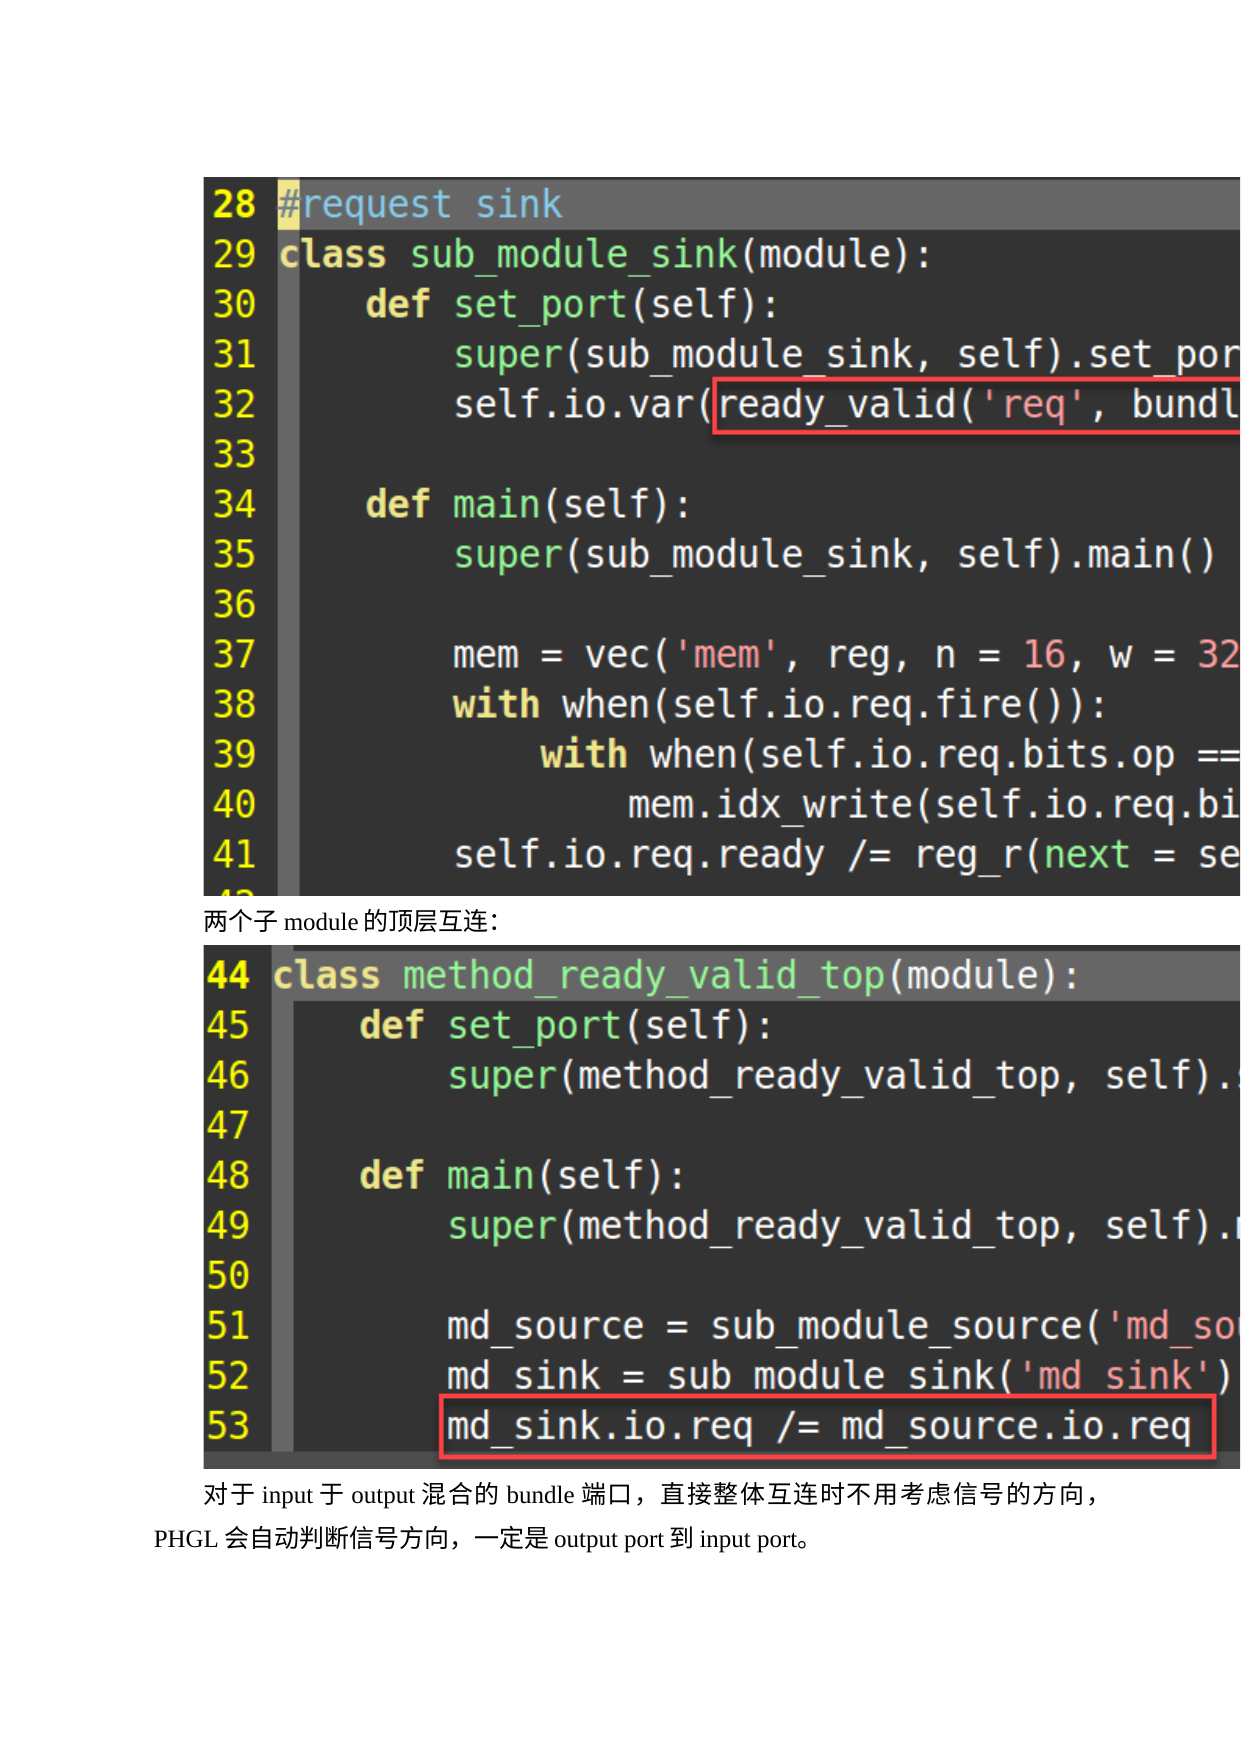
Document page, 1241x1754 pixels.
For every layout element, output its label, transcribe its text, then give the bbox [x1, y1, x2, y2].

text 对于input于output混合的bundle端口，直接整体互连时不用考虑信号的方向，PHGL会自动判断信号方向，一定是output port到input port。 [153, 1475, 1087, 1554]
text 两个子module的顶层互连： [153, 902, 1087, 938]
picture [203, 177, 1241, 896]
picture [203, 945, 1241, 1469]
